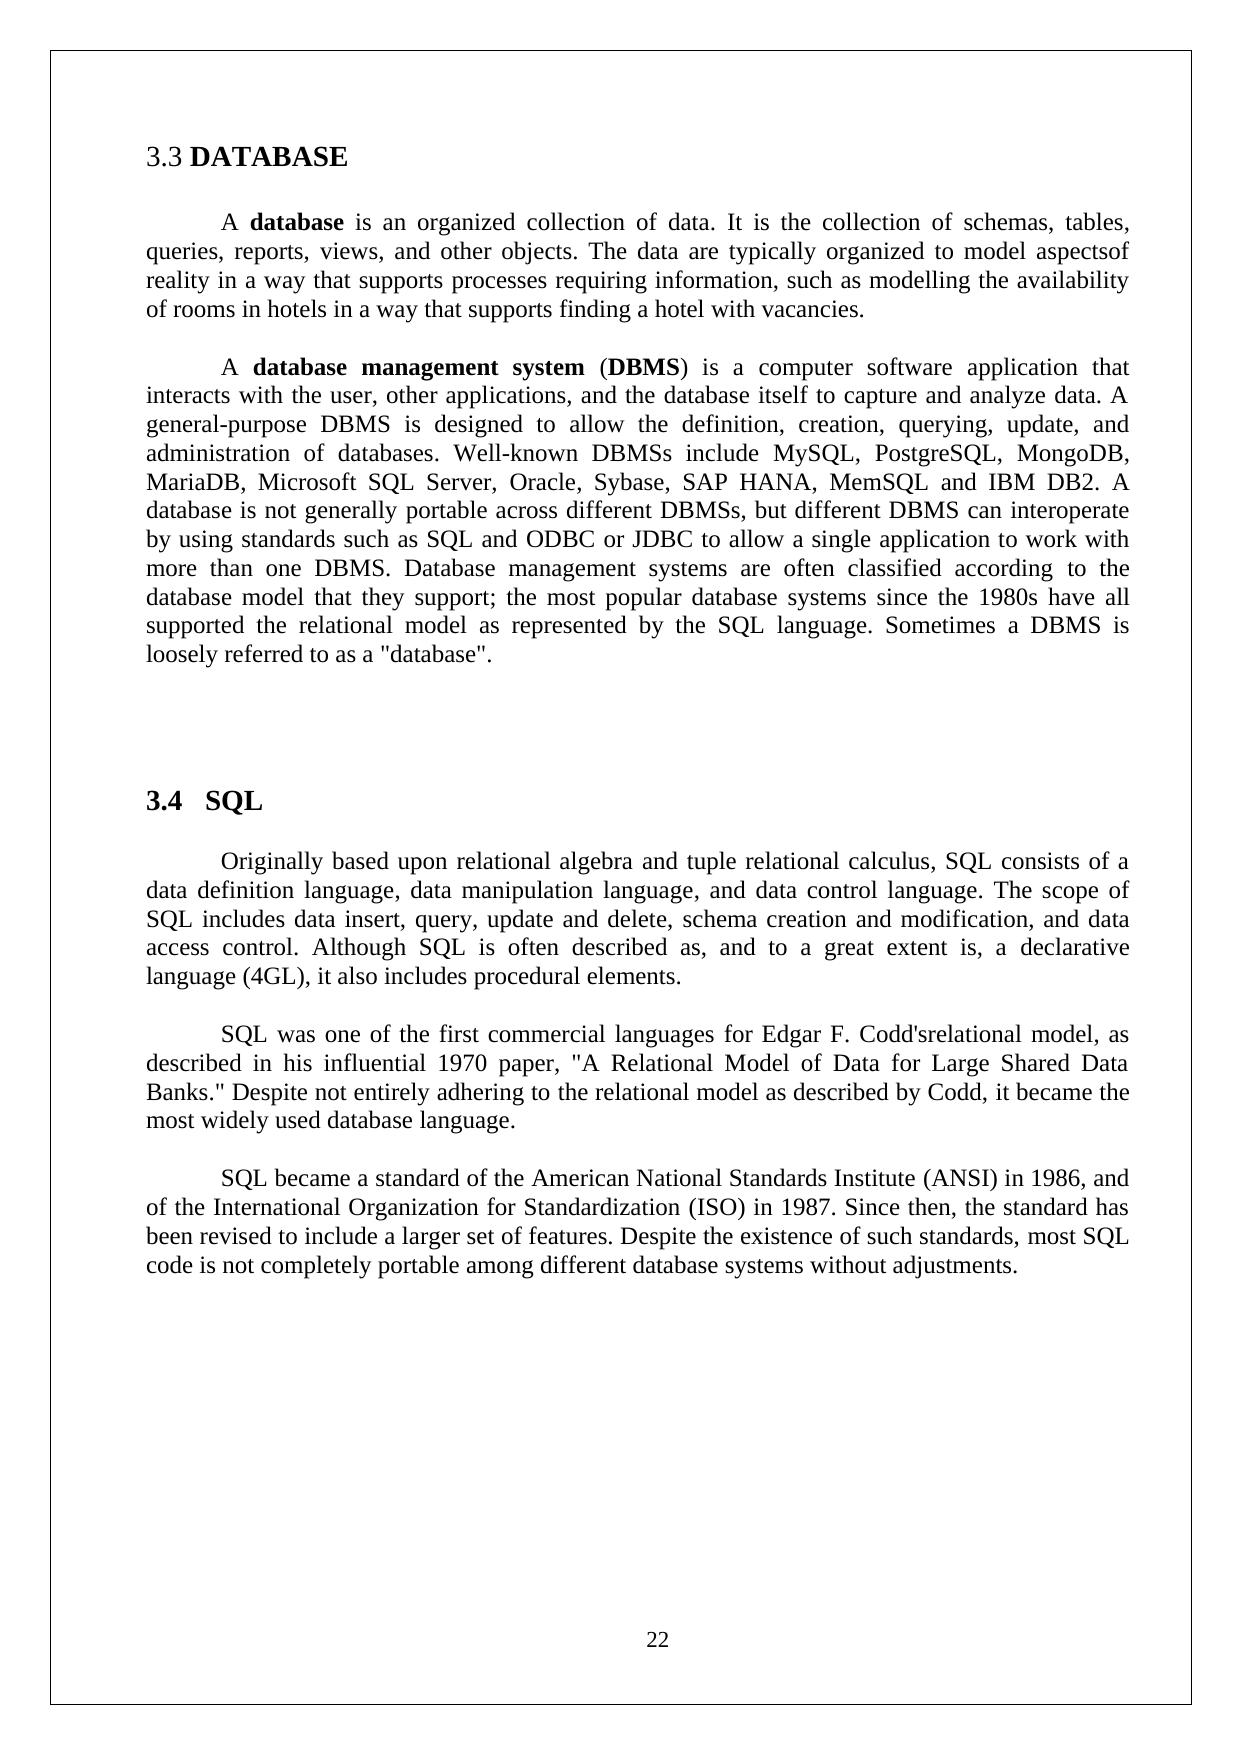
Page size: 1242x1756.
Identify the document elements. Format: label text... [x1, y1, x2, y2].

text A database is an organized collection of data. It is the collection of schemas, tables, queries, reports, views, and other objects. The data are typically organized to model aspectsof reality in a way that supports processes requiring information, such as modelling the availability of rooms in hotels in a way that supports finding a hotel with vacancies. [146, 207, 1130, 322]
text SQL became a standard of the American National Standards Institute (ANSI) in 1986, and of the International Organization for Standardization (ISO) in 1987. Since then, the standard has been revised to include a larger set of features. Despite the existence of such standards, most SQL code is not completely portable among different database systems without adjustments. [146, 1163, 1130, 1278]
subtitle 3.3 DATABASE [146, 139, 1158, 173]
text A database management system (DBMS) is a computer software application that interacts with the user, other applications, and the database itself to capture and analyze data. A general-purpose DBMS is designed to allow the definition, creation, querying, update, and administration of databases. Well-known DBMSs include MySQL, PostgreSQL, MongoDB, MariaDB, Microsoft SQL Server, Oracle, Sybase, SAP HANA, MemSQL and IBM DB2. A database is not generally portable across different DBMSs, but different DBMS can interoperate by using standards such as SQL and ODBC or JDBC to allow a single application to work with more than one DBMS. Database management systems are often classified according to the database model that they support; the most popular database systems since the 1980s have all supported the relational model as represented by the SQL language. Sometimes a DBMS is loosely referred to as a "database". [146, 352, 1130, 668]
text Originally based upon relational algebra and tuple relational calculus, SQL consists of a data definition language, data manipulation language, and data control language. The scope of SQL includes data insert, query, update and delete, schema creation and modification, and data access control. Although SQL is often described as, and to a great extent is, a declarative language (4GL), it also includes procedural elements. [146, 846, 1130, 990]
text SQL was one of the first commercial languages for Edgar F. Codd'srelational model, as described in his influential 1970 paper, "A Relational Model of Data for Large Shared Data Banks." Despite not entirely adhering to the relational model as described by Codd, it became the most widely used database language. [146, 1019, 1130, 1134]
subtitle SQL [146, 783, 1158, 817]
